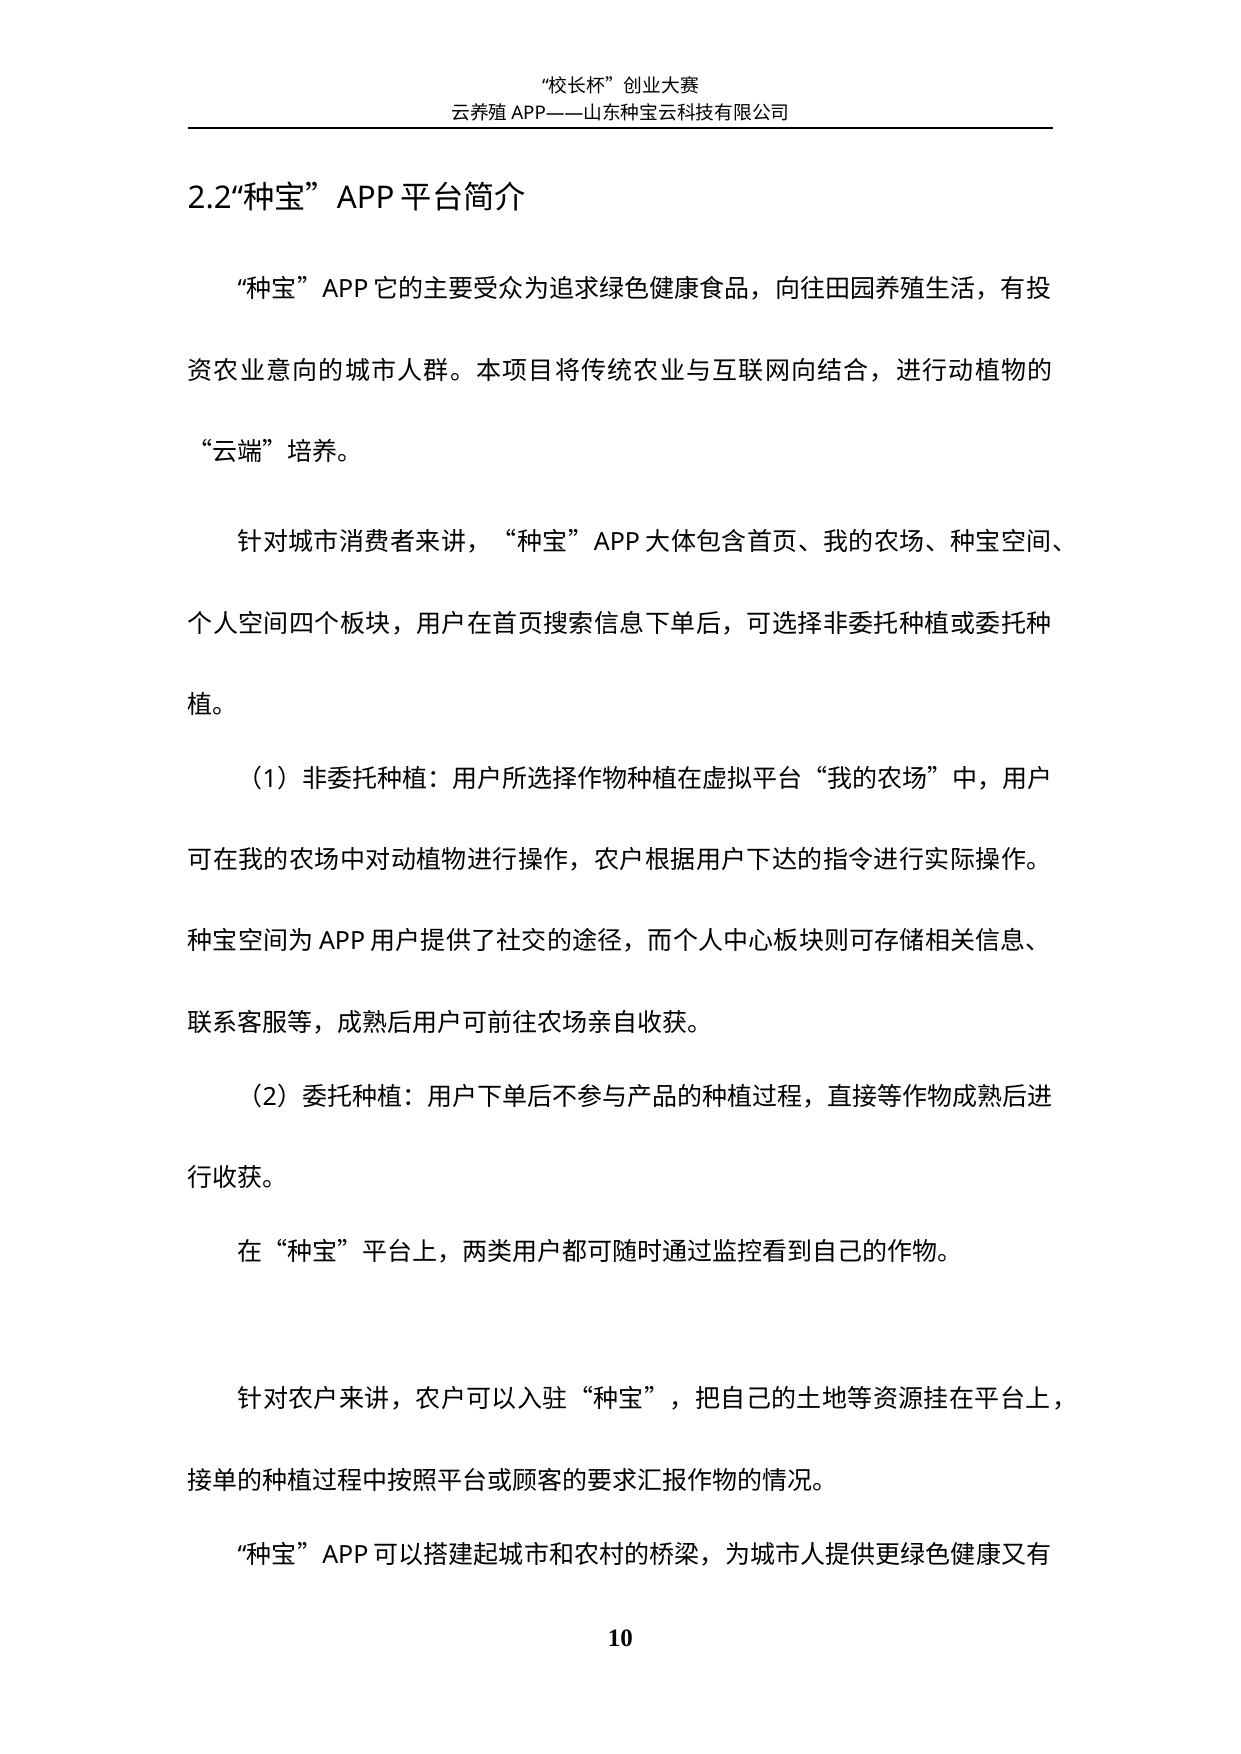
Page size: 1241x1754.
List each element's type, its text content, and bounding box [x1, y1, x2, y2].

text 2.2“种宝”APP平台简介 [187, 162, 1053, 227]
text （2）委托种植：用户下单后不参与产品的种植过程，直接等作物成熟后进行收获。 [187, 1062, 1053, 1208]
text 在“种宝”平台上，两类用户都可随时通过监控看到自己的作物。 [187, 1217, 1053, 1282]
text “种宝”APP它的主要受众为追求绿色健康食品，向往田园养殖生活，有投资农业意向的城市人群。本项目将传统农业与互联网向结合，进行动植物的“云端”培养。 [187, 254, 1053, 482]
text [187, 1520, 1053, 1585]
text 针对城市消费者来讲，“种宝”APP大体包含首页、我的农场、种宝空间、个人空间四个板块，用户在首页搜索信息下单后，可选择非委托种植或委托种植。 [187, 507, 1053, 735]
text 针对农户来讲，农户可以入驻“种宝”，把自己的土地等资源挂在平台上，接单的种植过程中按照平台或顾客的要求汇报作物的情况。 [187, 1364, 1053, 1511]
text （1）非委托种植：用户所选择作物种植在虚拟平台“我的农场”中，用户可在我的农场中对动植物进行操作，农户根据用户下达的指令进行实际操作。种宝空间为APP用户提供了社交的途径，而个人中心板块则可存储相关信息、联系客服等，成熟后用户可前往农场亲自收获。 [187, 744, 1053, 1053]
